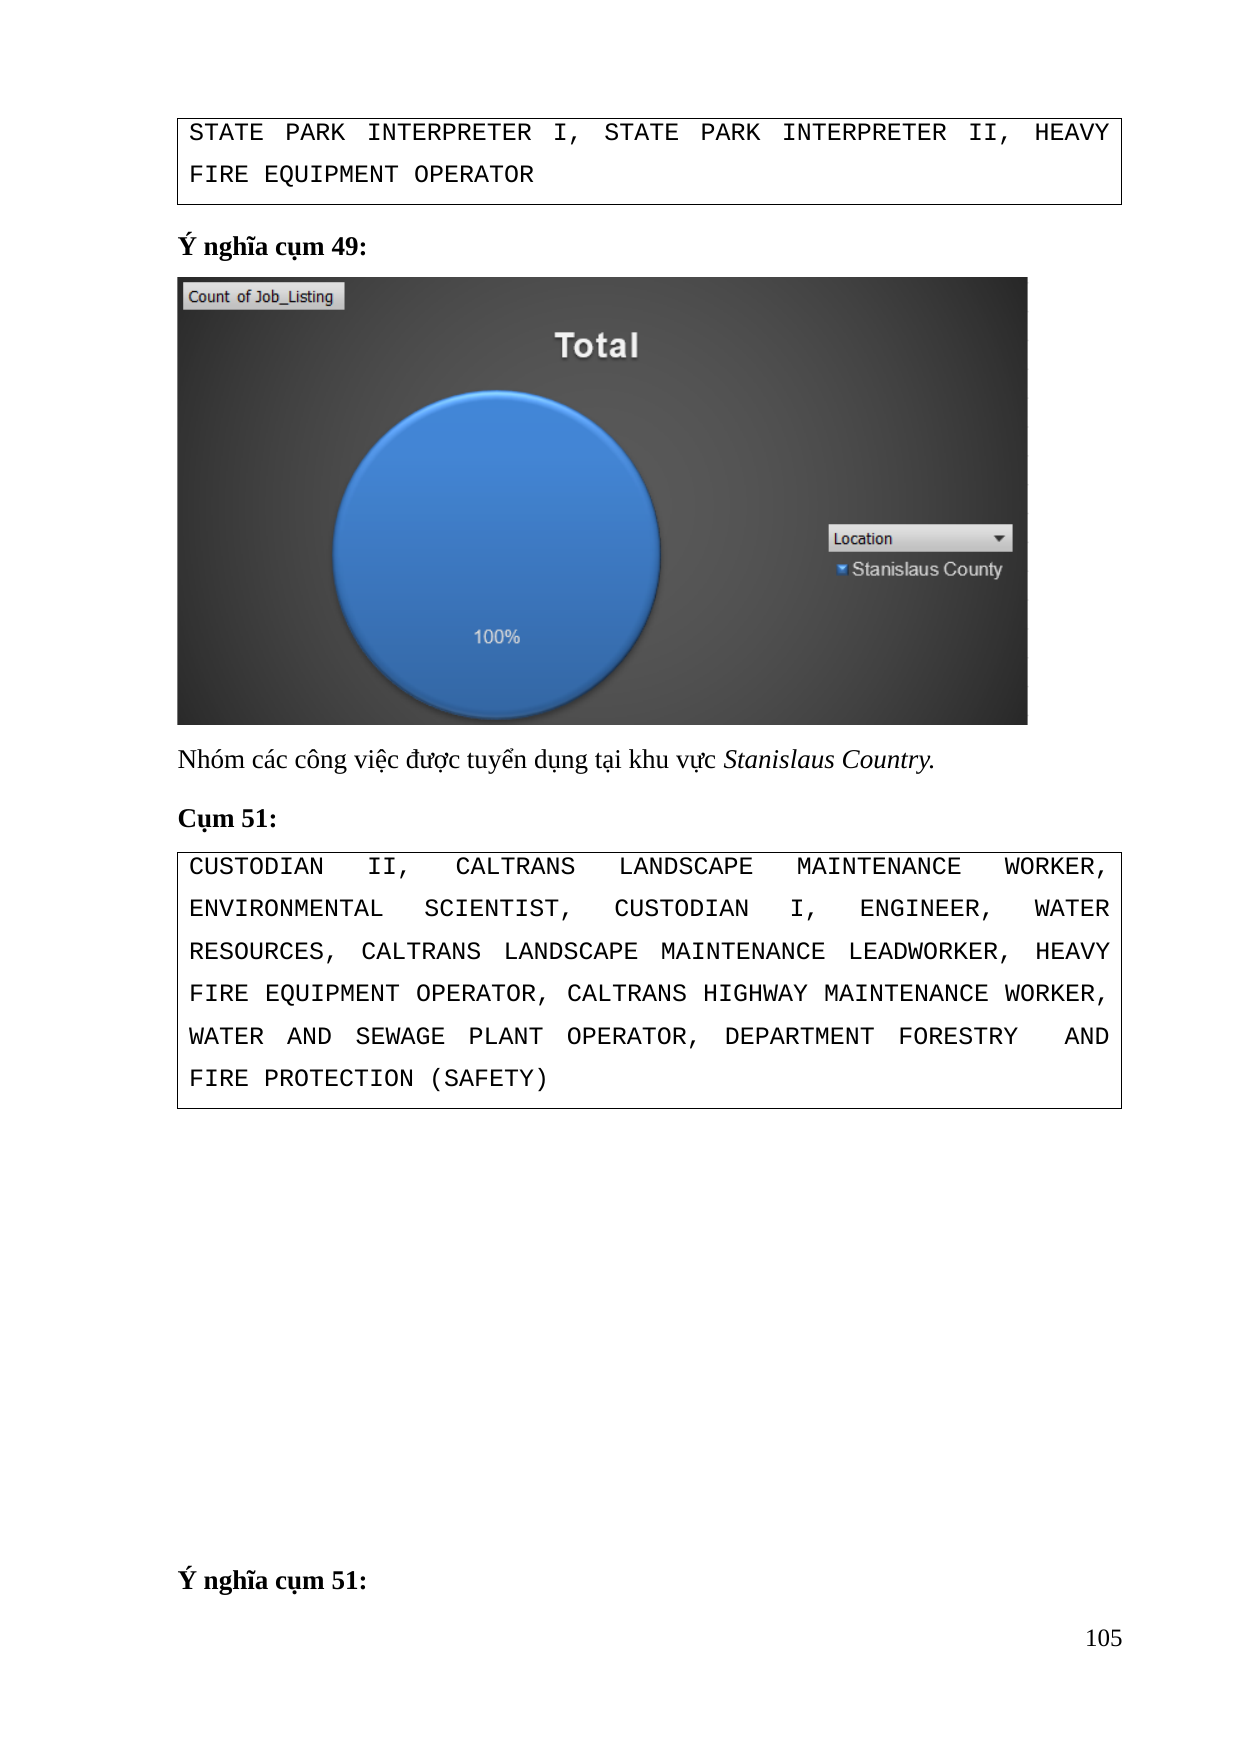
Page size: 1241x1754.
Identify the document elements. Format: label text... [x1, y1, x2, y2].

text Nhóm các công việc được tuyển dụng tại khu vực Stanislaus Country. [177, 743, 1122, 774]
text Ý nghĩa cụm 51: [177, 1564, 1122, 1596]
table_header CUSTODIAN II, CALTRANS LANDSCAPE MAINTENANCE WORKER, ENVIRONMENTAL SCIENTIST, CUSTODIAN I, ENGINEER, WATER RESOURCES, CALTRANS LANDSCAPE MAINTENANCE LEADWORKER, HEAVY FIRE EQUIPMENT OPERATOR, CALTRANS HIGHWAY MAINTENANCE WORKER, WATER AND SEWAGE PLANT OPERATOR, DEPARTMENT FORESTRY AND FIRE PROTECTION (SAFETY) [178, 853, 1121, 1108]
text Ý nghĩa cụm 49: [177, 230, 1122, 261]
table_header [178, 119, 1121, 204]
text Cụm 51: [177, 802, 1122, 833]
picture [177, 277, 1029, 725]
